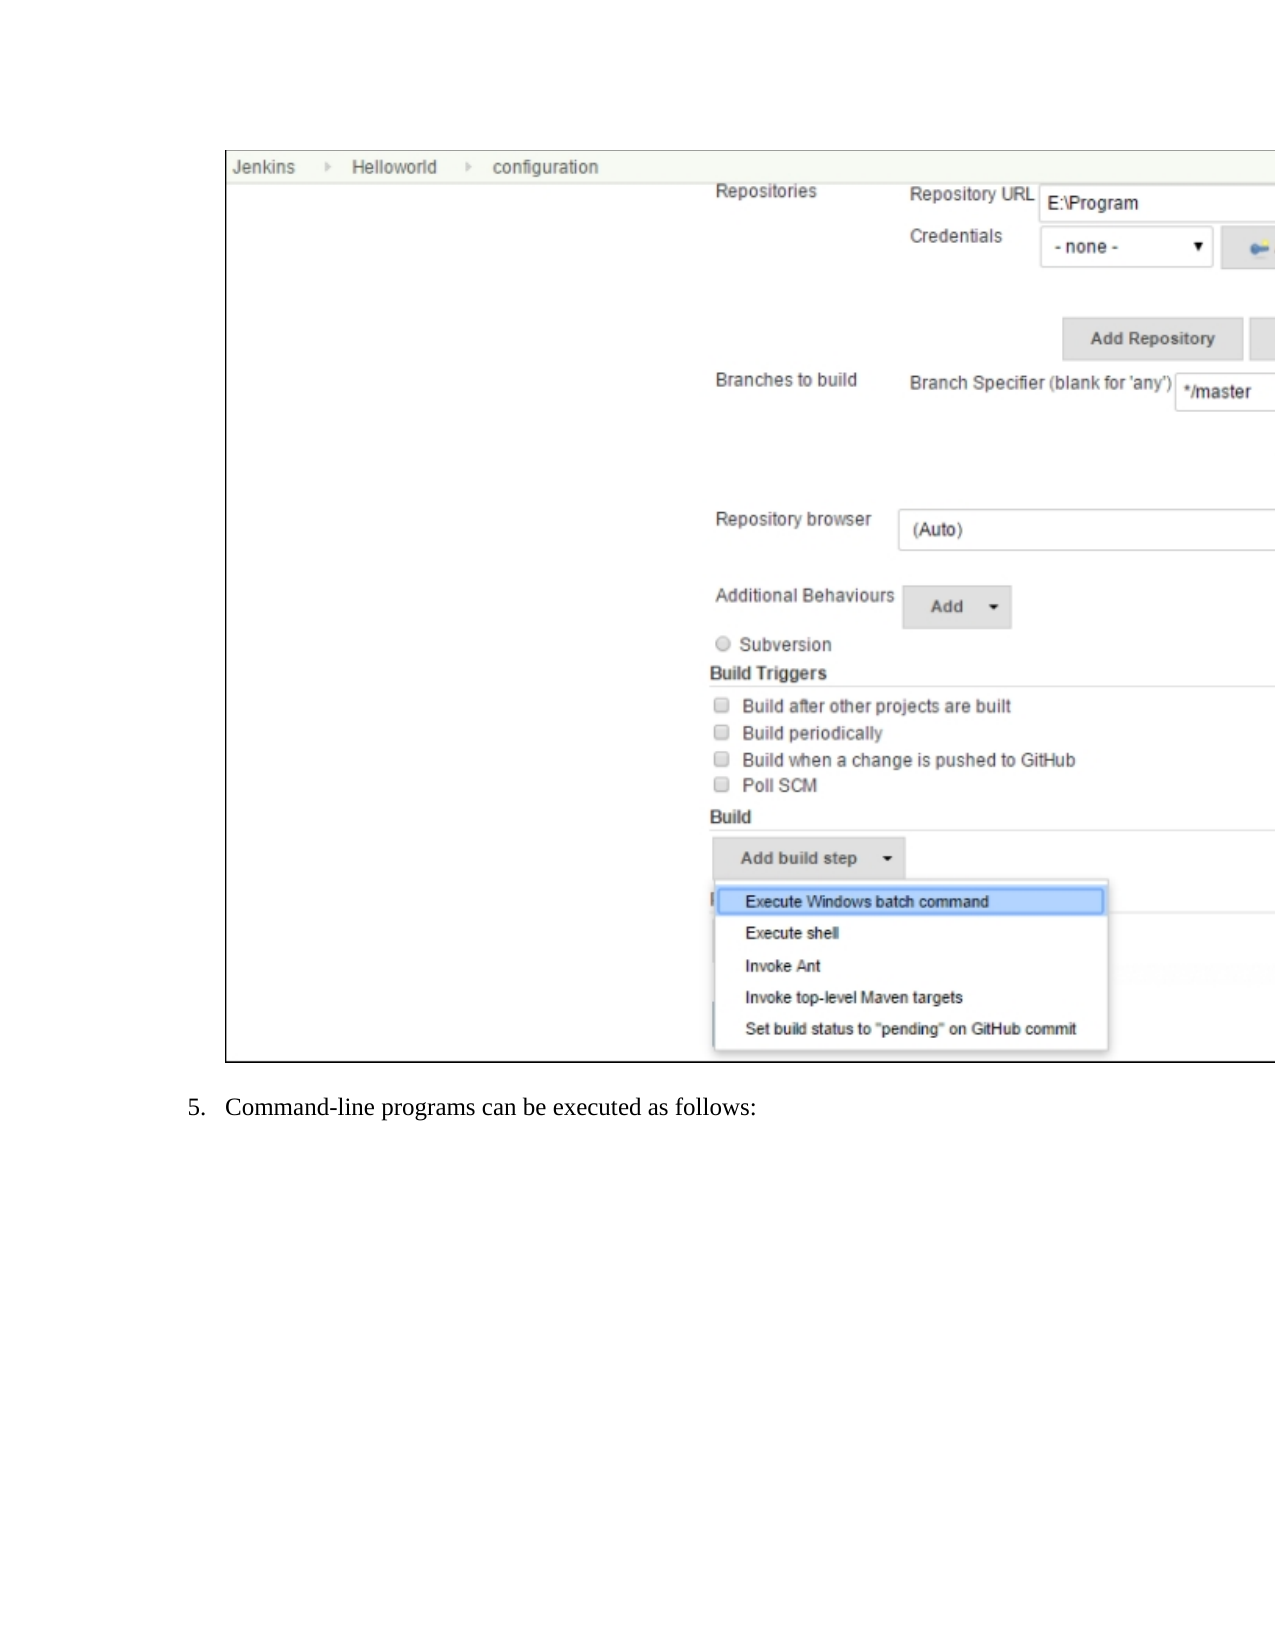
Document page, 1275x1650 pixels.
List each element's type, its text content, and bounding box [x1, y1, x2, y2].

list Command-line programs can be executed as follows: [187, 1092, 1125, 1121]
picture [225, 150, 1275, 1063]
